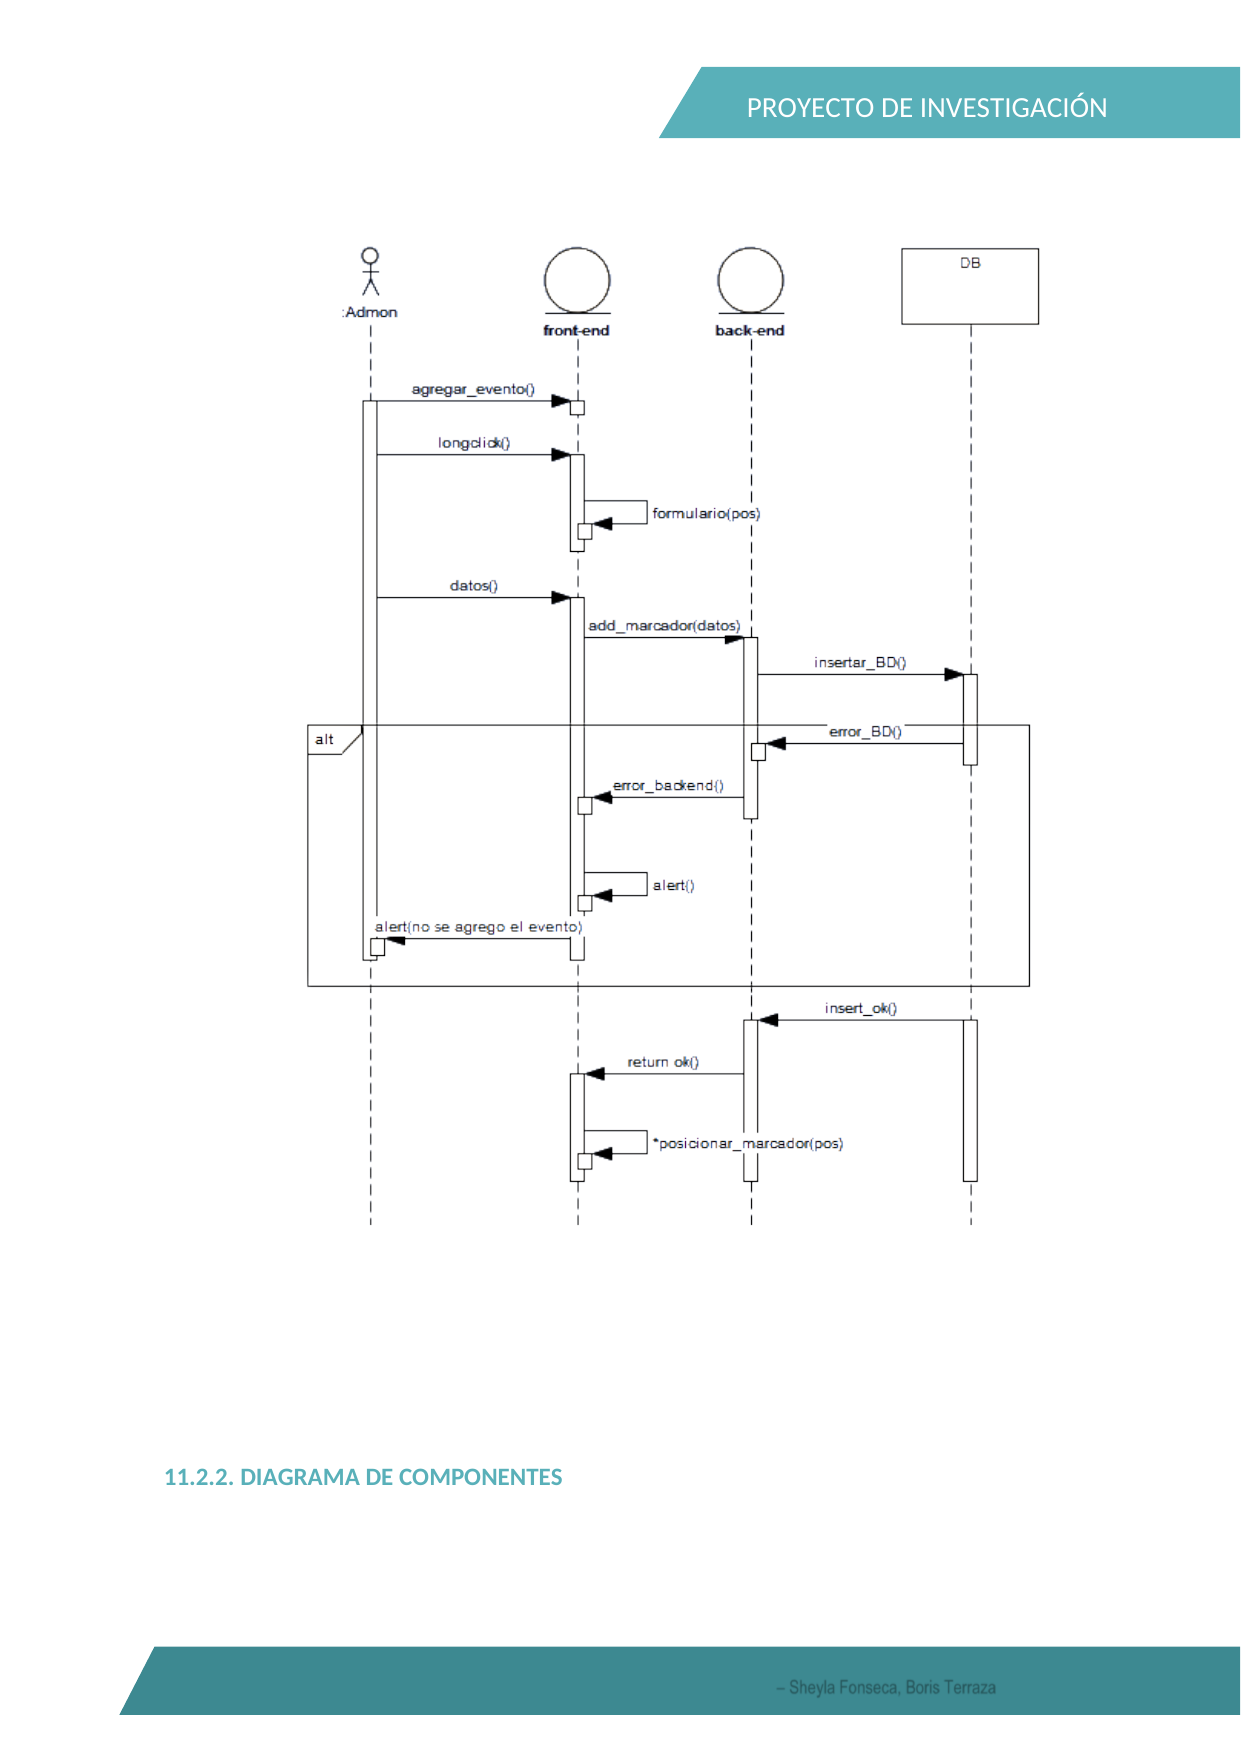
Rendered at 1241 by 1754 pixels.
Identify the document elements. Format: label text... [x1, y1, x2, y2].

picture [163, 213, 1118, 1227]
text 11.2.2. DIAGRAMA DE COMPONENTES [164, 1461, 1153, 1491]
picture [762, 1669, 1108, 1710]
